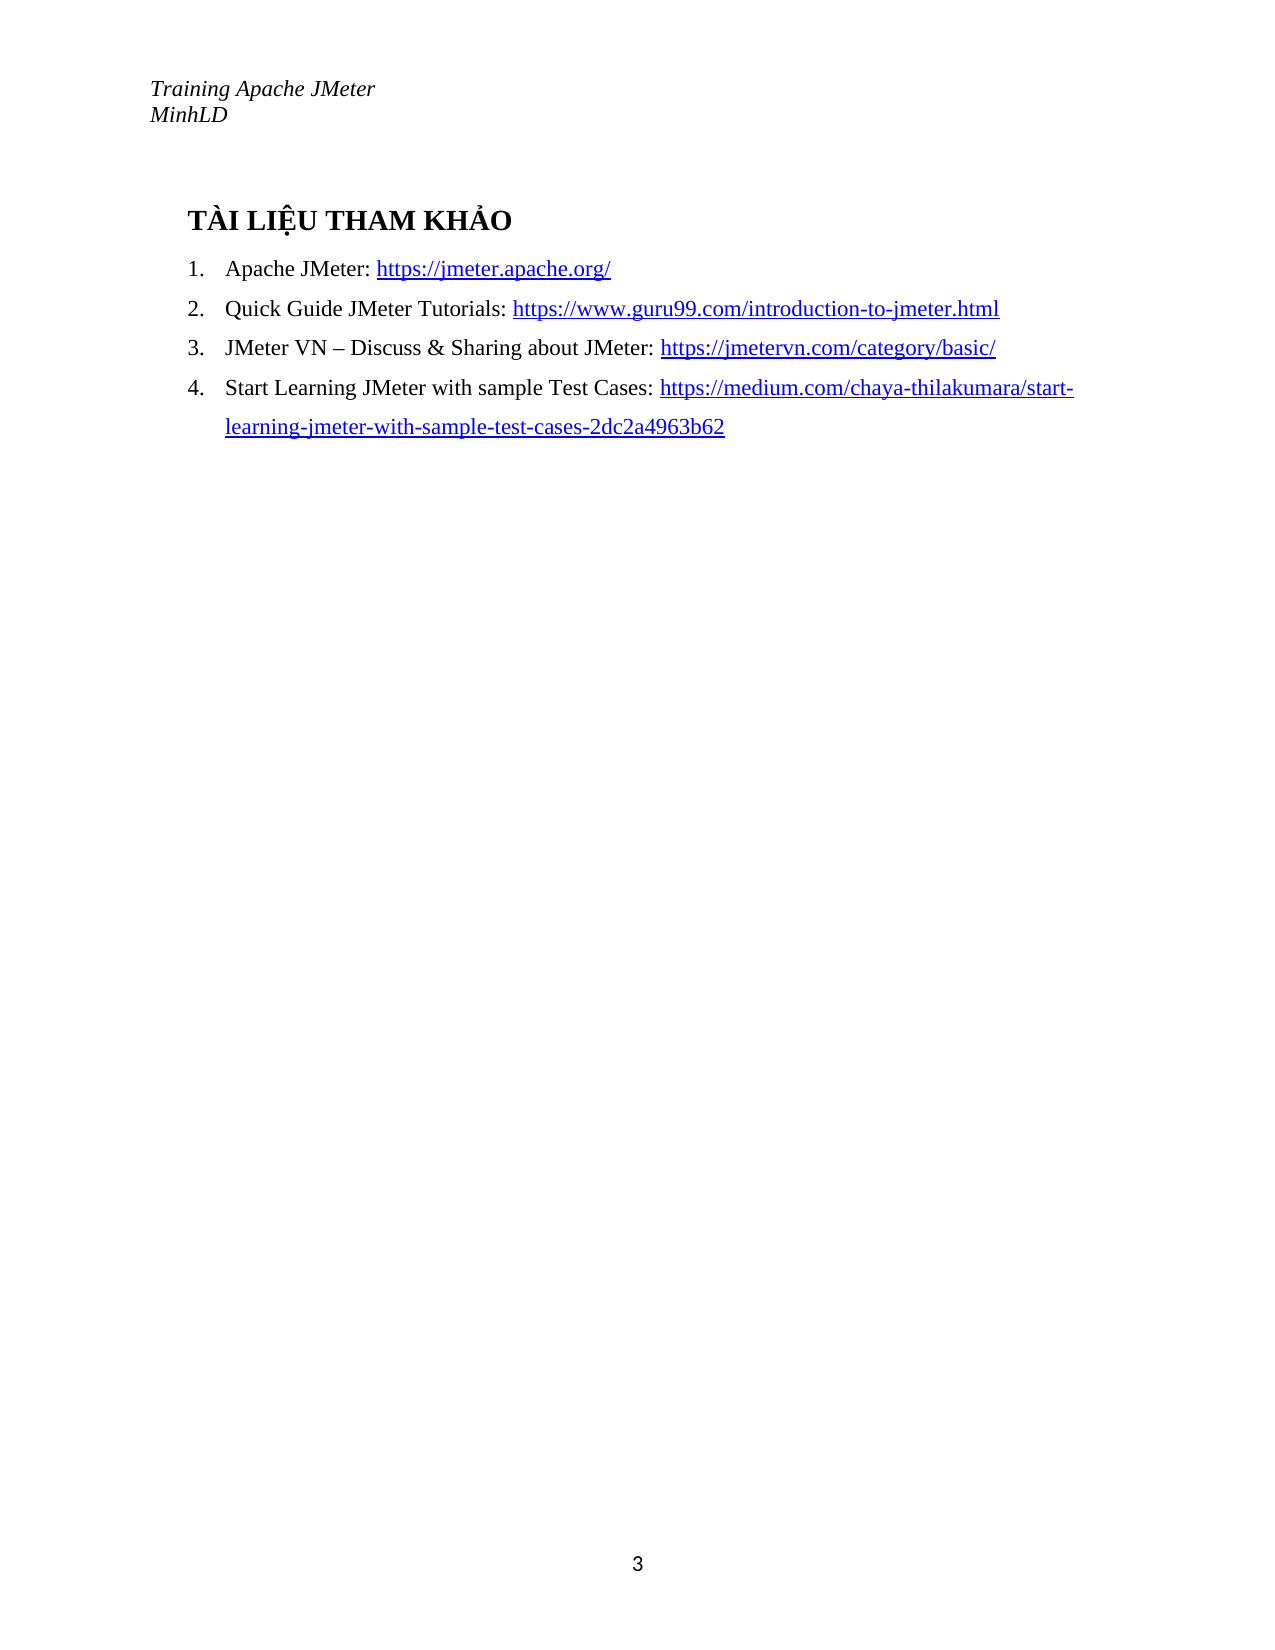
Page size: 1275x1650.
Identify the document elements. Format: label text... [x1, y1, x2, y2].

list JMeter VN – Discuss & Sharing about JMeter: https://jmetervn.com/category/basic/ [187, 334, 1125, 361]
list Apache JMeter: https://jmeter.apache.org/ [187, 255, 1125, 282]
text TÀI LIỆU THAM KHẢO [150, 203, 1125, 236]
list Start Learning JMeter with sample Test Cases: https://medium.com/chaya-thilakumara/start-learning-jmeter-with-sample-test-cases-2dc2a4963b62 [187, 374, 1125, 440]
list Quick Guide JMeter Tutorials: https://www.guru99.com/introduction-to-jmeter.html [187, 295, 1125, 321]
